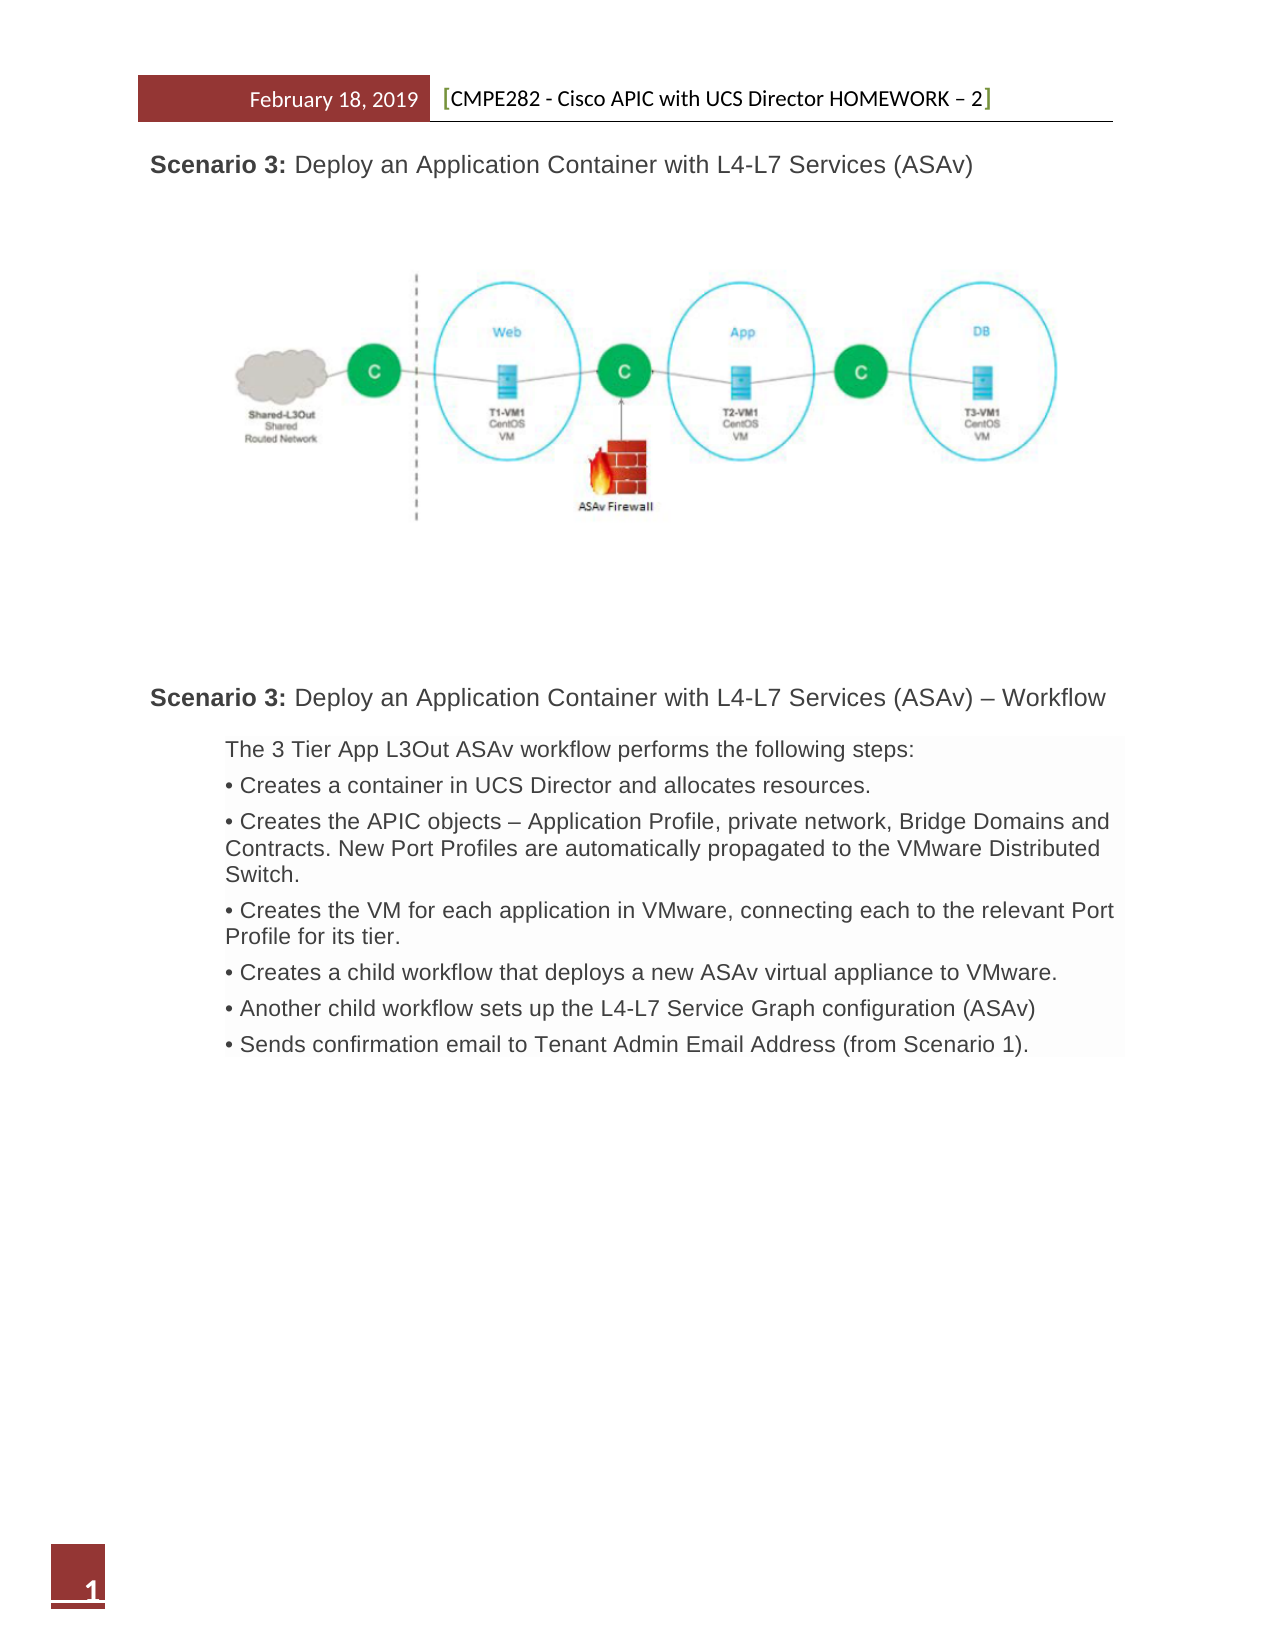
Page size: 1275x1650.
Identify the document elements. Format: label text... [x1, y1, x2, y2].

text • Creates a child workflow that deploys a new ASAv virtual appliance to VMware. [225, 959, 1125, 986]
text Scenario 3: Deploy an Application Container with L4-L7 Services (ASAv) – Workflow [150, 683, 1125, 711]
text Scenario 3: Deploy an Application Container with L4-L7 Services (ASAv) [150, 150, 1125, 179]
text • Creates a container in UCS Director and allocates resources. [225, 772, 1125, 799]
text • Another child workflow sets up the L4-L7 Service Graph configuration (ASAv) [225, 995, 1125, 1022]
text • Creates the VM for each application in VMware, connecting each to the relevant Port Profile for its tier. [225, 897, 1125, 950]
text The 3 Tier App L3Out ASAv workflow performs the following steps: [225, 736, 1125, 763]
text • Sends confirmation email to Tenant Admin Email Address (from Scenario 1). [225, 1031, 1125, 1057]
text • Creates the APIC objects – Application Profile, private network, Bridge Domains and Contracts. New Port Profiles are automatically propagated to the VMware Distributed Switch. [225, 808, 1125, 887]
picture [150, 257, 1124, 550]
